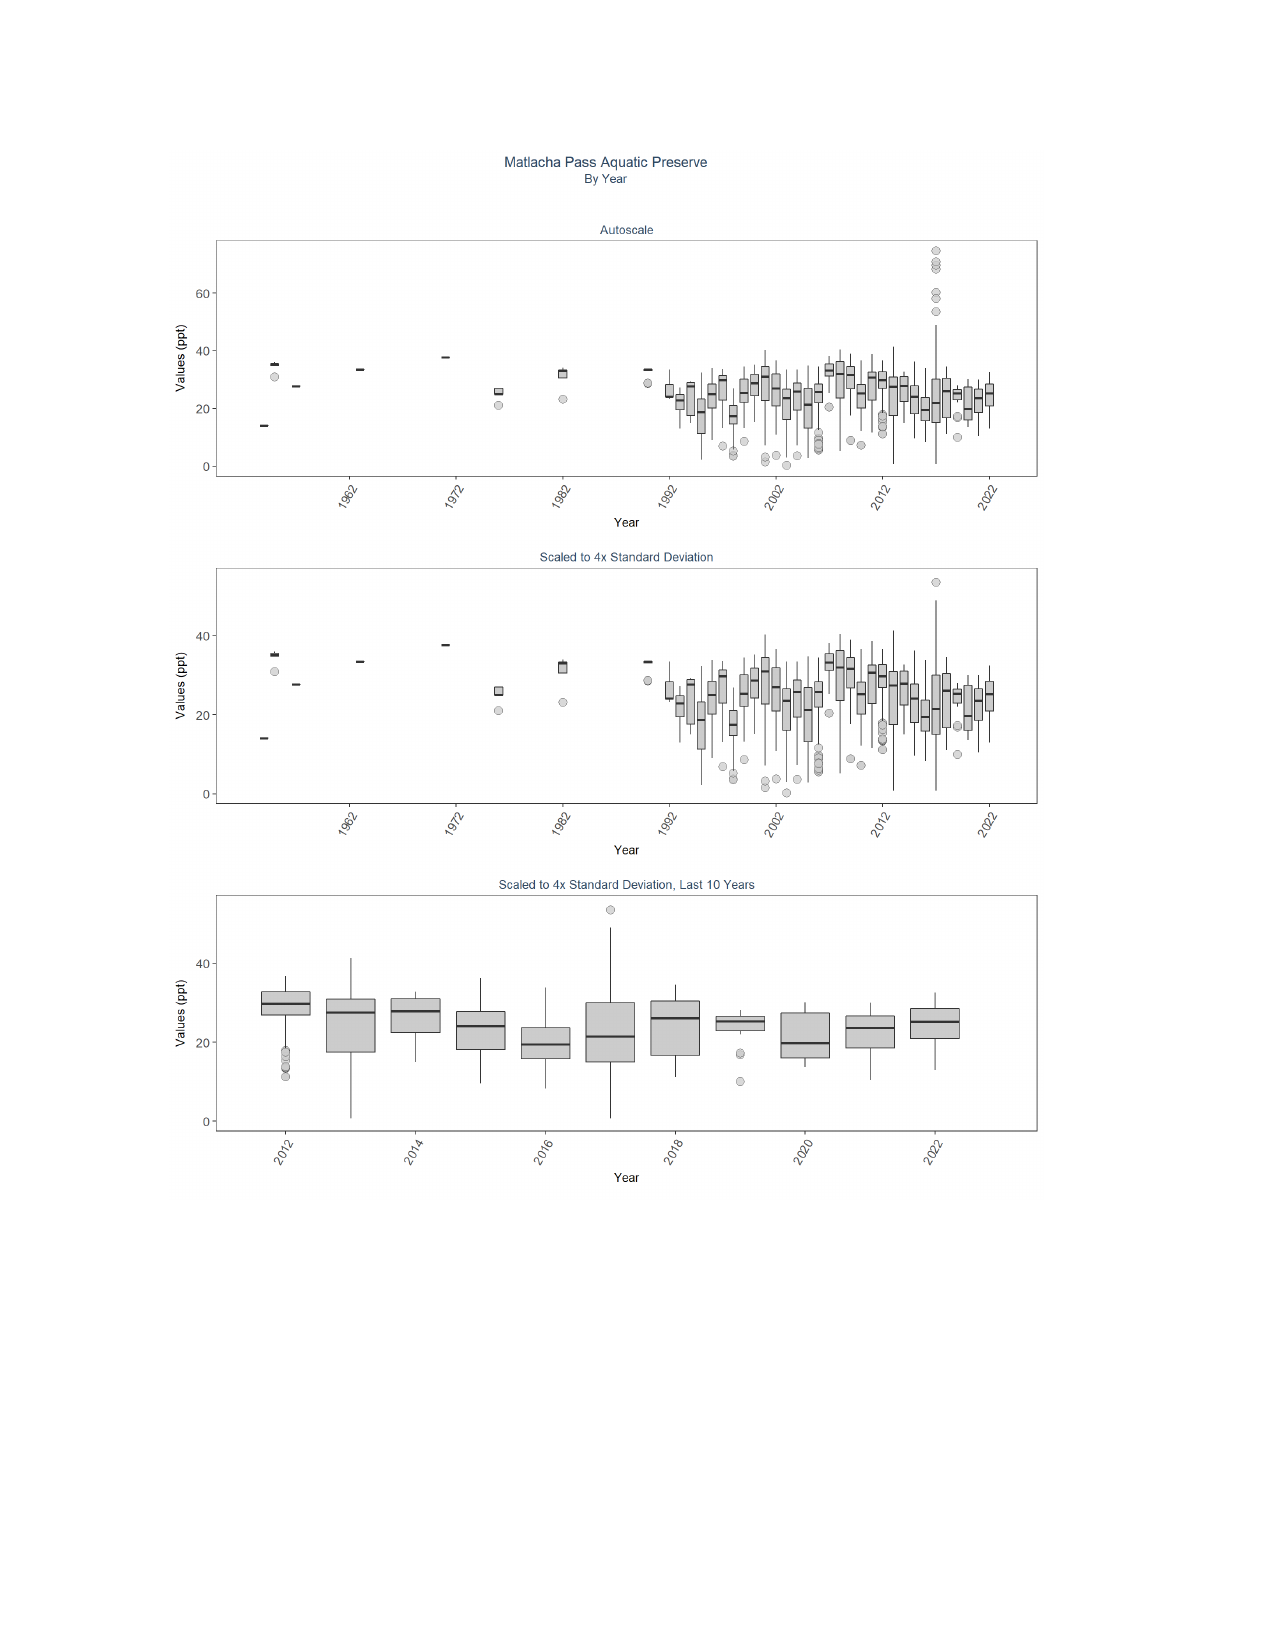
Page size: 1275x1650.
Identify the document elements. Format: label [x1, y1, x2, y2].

picture [168, 150, 1044, 1200]
